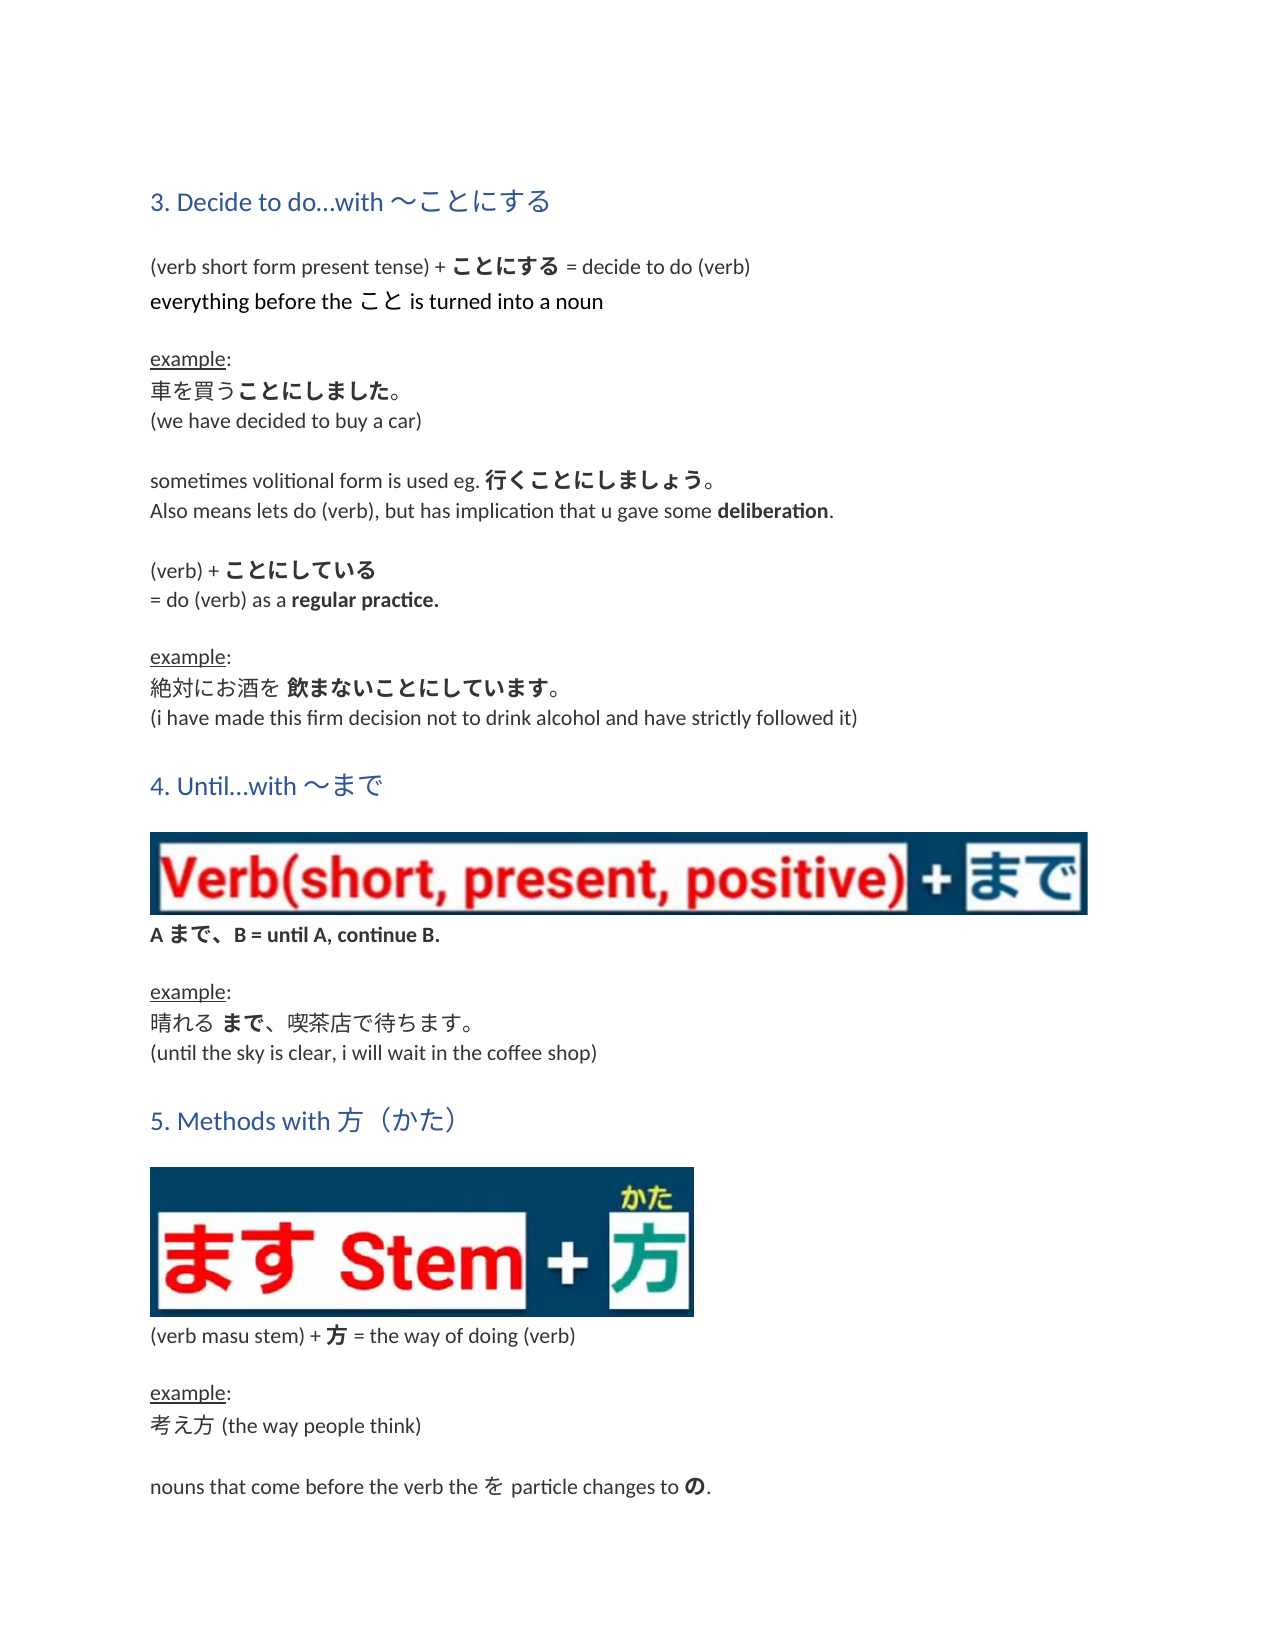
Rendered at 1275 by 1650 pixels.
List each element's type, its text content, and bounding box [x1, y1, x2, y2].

text everything before the こと is turned into a noun [150, 283, 1125, 316]
text nouns that come before the verb the を particle changes to の. [150, 1469, 1125, 1501]
text 車を買うことにしました。 [150, 374, 1125, 406]
text 晴れる まで、喫茶店で待ちます。 [150, 1006, 1125, 1038]
text sometimes volitional form is used eg. 行くことにしましょう。 [150, 463, 1125, 495]
text A まで、B = until A, continue B. [150, 917, 1125, 948]
text 絶対にお酒を 飲まないことにしています。 [150, 671, 1125, 703]
text example: [150, 1379, 1125, 1406]
text example: [150, 346, 1125, 372]
text (we have decided to buy a car) [150, 407, 1125, 434]
picture [150, 1167, 694, 1317]
subtitle 3. Decide to do…with ～ことにする [150, 180, 1125, 219]
text (until the sky is clear, i will wait in the coffee shop) [150, 1039, 1125, 1066]
text = do (verb) as a regular practice. [150, 586, 1125, 613]
picture [150, 832, 1088, 915]
text example: [150, 978, 1125, 1005]
text example: [150, 643, 1125, 669]
text (i have made this firm decision not to drink alcohol and have strictly followed it) [150, 704, 1125, 731]
subtitle 4. Until…with ～まで [150, 763, 1125, 803]
text (verb masu stem) + 方 = the way of doing (verb) [150, 1318, 1125, 1349]
text (verb short form present tense) + ことにする = decide to do (verb) [150, 249, 1125, 281]
text 考え方 (the way people think) [150, 1408, 1125, 1439]
text (verb) + ことにしている [150, 553, 1125, 585]
text Also means lets do (verb), but has implication that u gave some deliberation. [150, 497, 1125, 523]
subtitle 5. Methods with 方（かた） [150, 1098, 1125, 1138]
